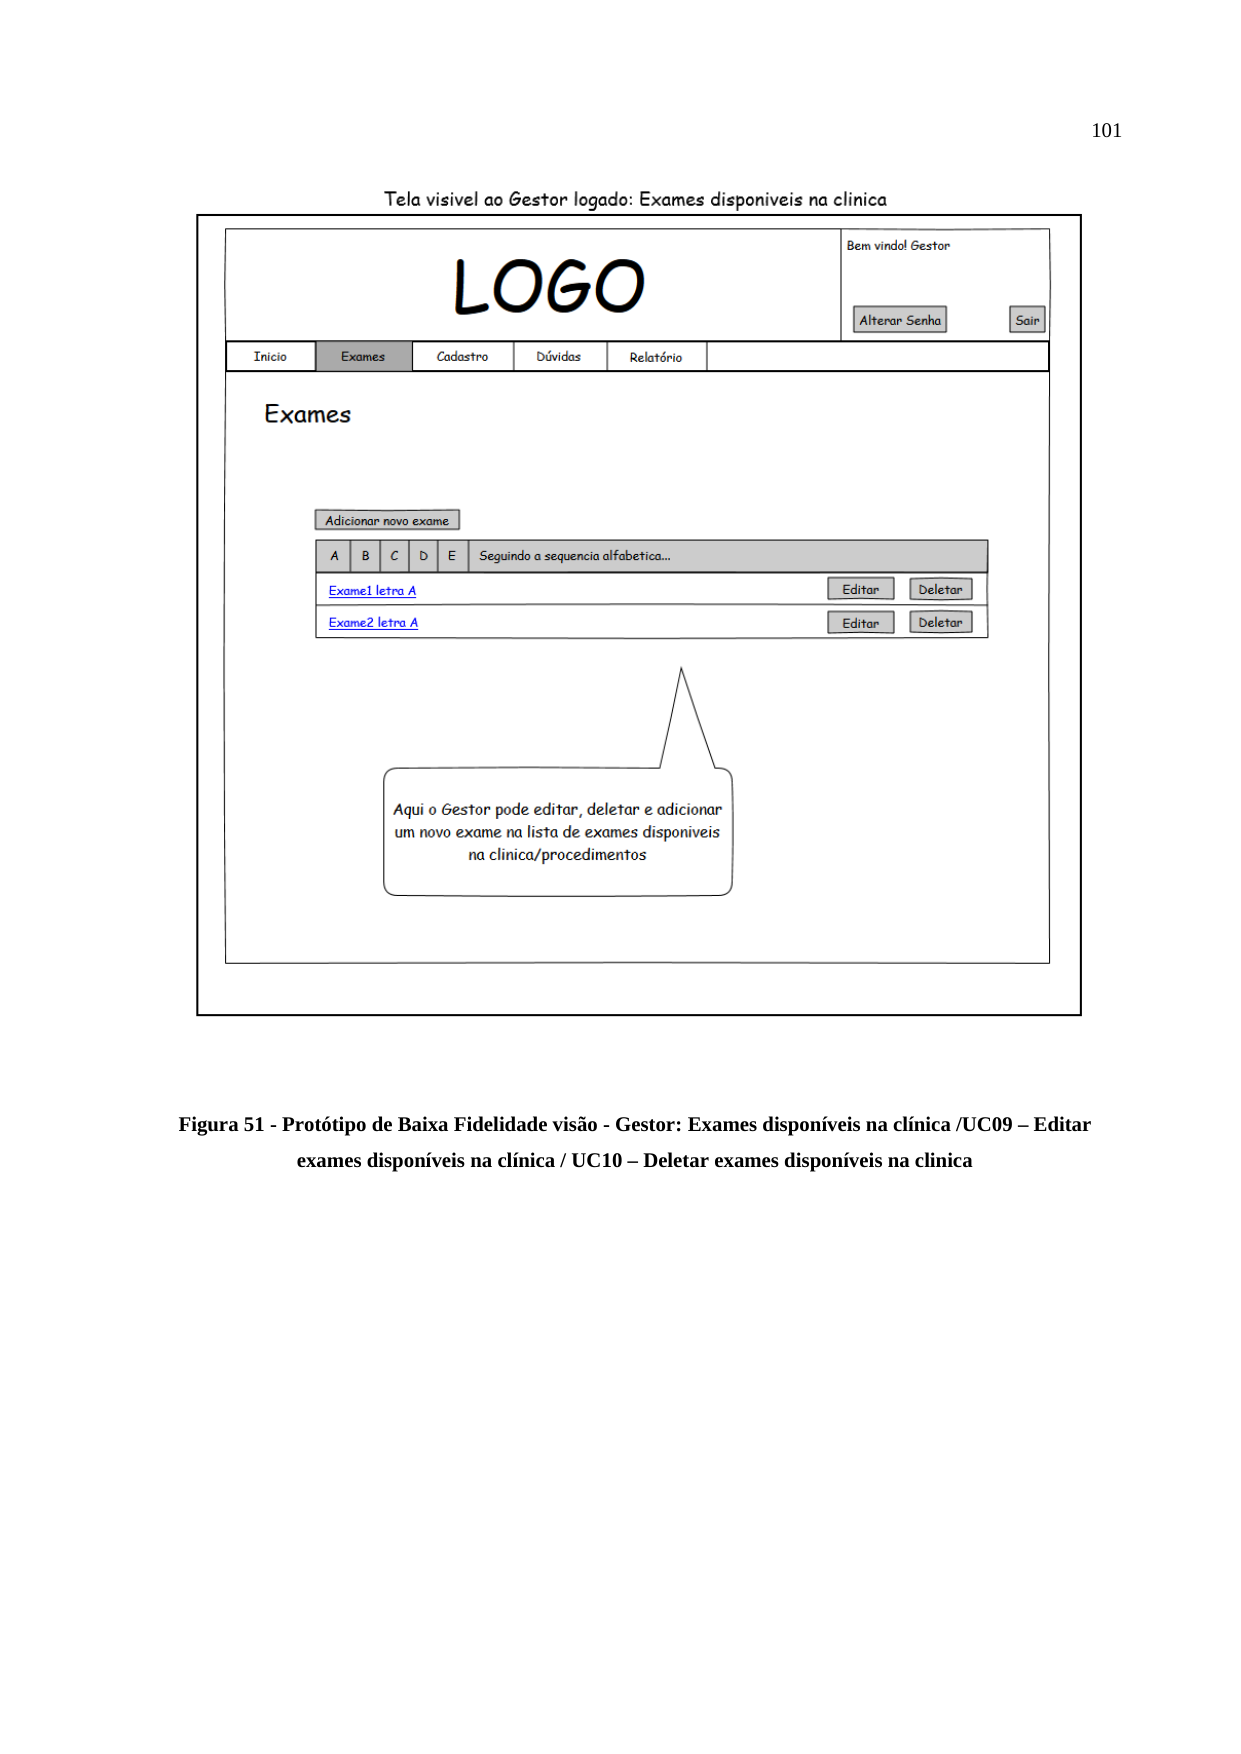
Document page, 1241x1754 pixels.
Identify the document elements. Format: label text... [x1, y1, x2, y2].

picture [147, 177, 1122, 1085]
